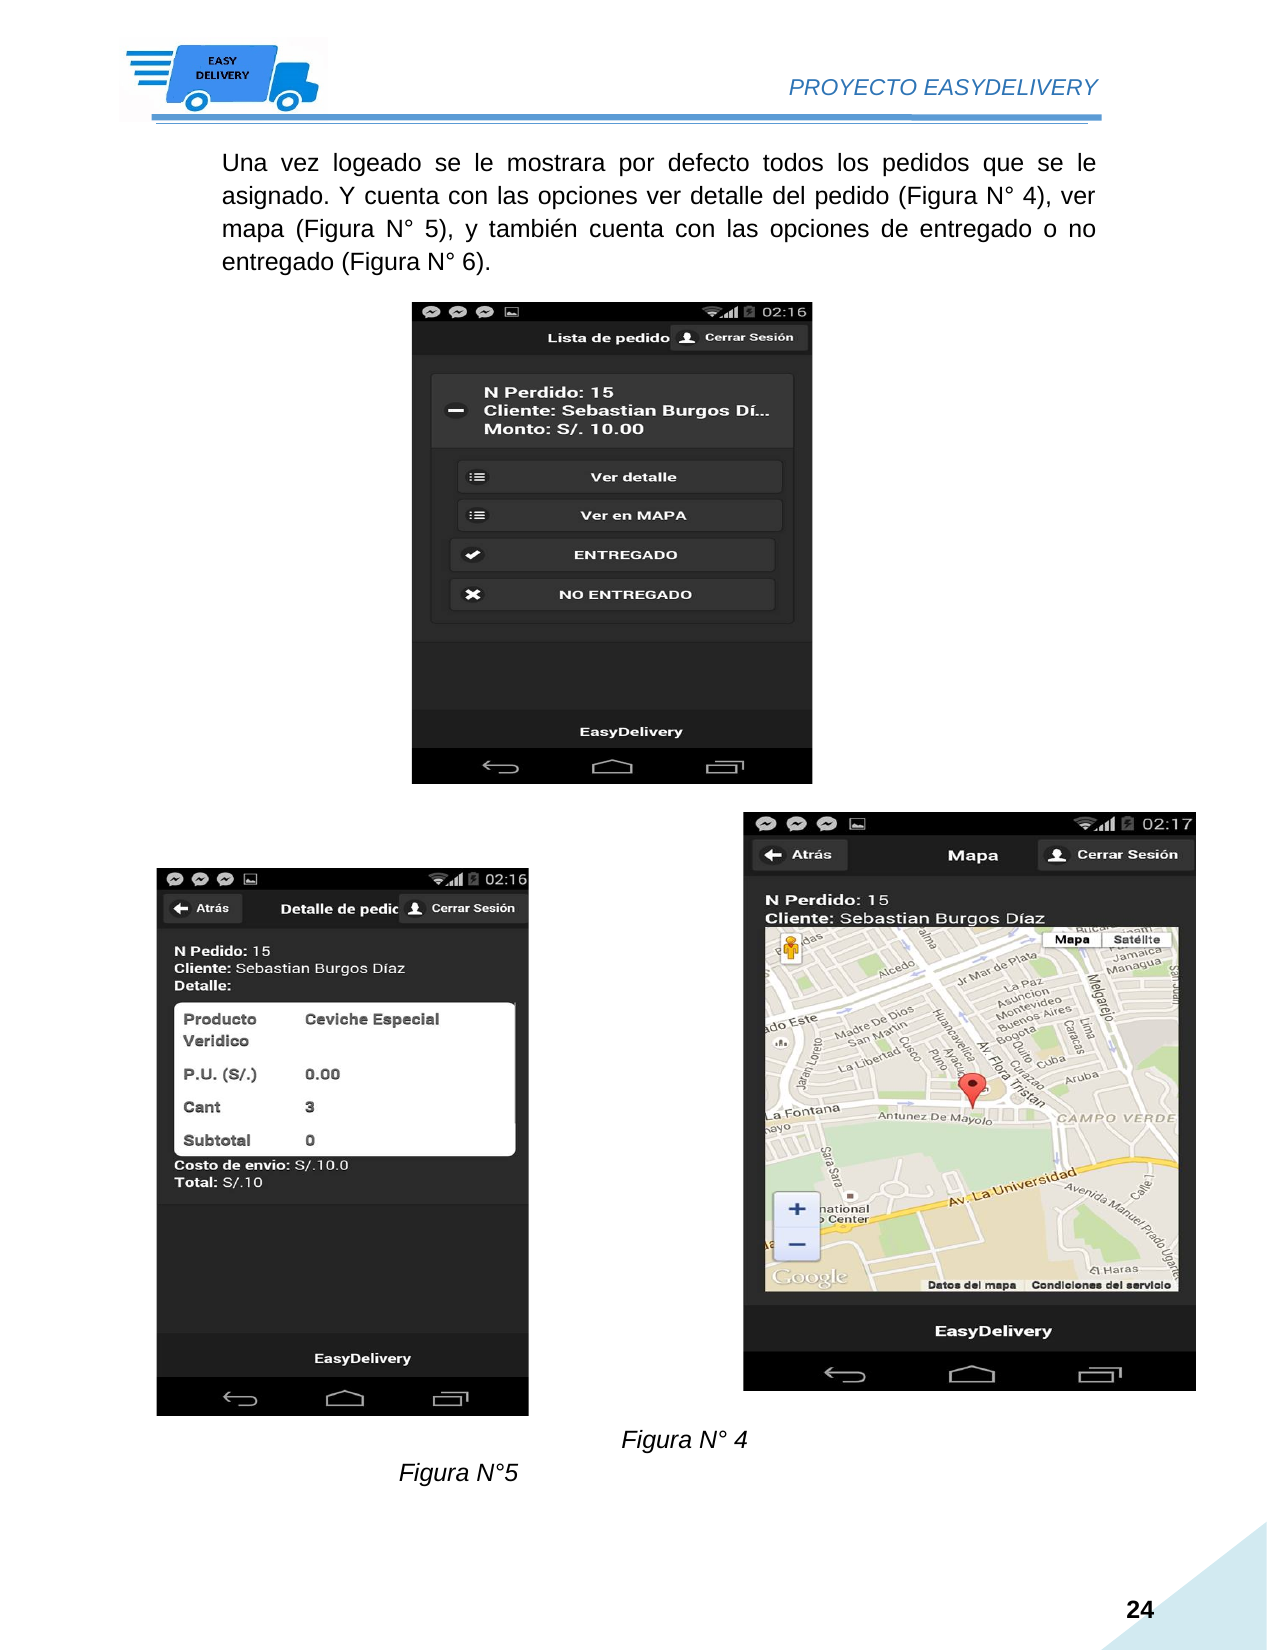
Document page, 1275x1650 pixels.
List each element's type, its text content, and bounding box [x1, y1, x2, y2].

text Figura N° 4 Figura N°5 [177, 1425, 1098, 1487]
picture [411, 302, 813, 784]
text Una vez logeado se le mostrara por defecto todos los pedidos que se le asignado. Y cuenta con las opciones ver detalle del pedido (Figura N° 4), ver mapa (Figura N° 5), y también cuenta con las opciones de entregado o no entregado (Figura N° 6). [222, 148, 1098, 276]
picture [743, 812, 1196, 1390]
picture [118, 37, 329, 122]
picture [156, 868, 529, 1415]
